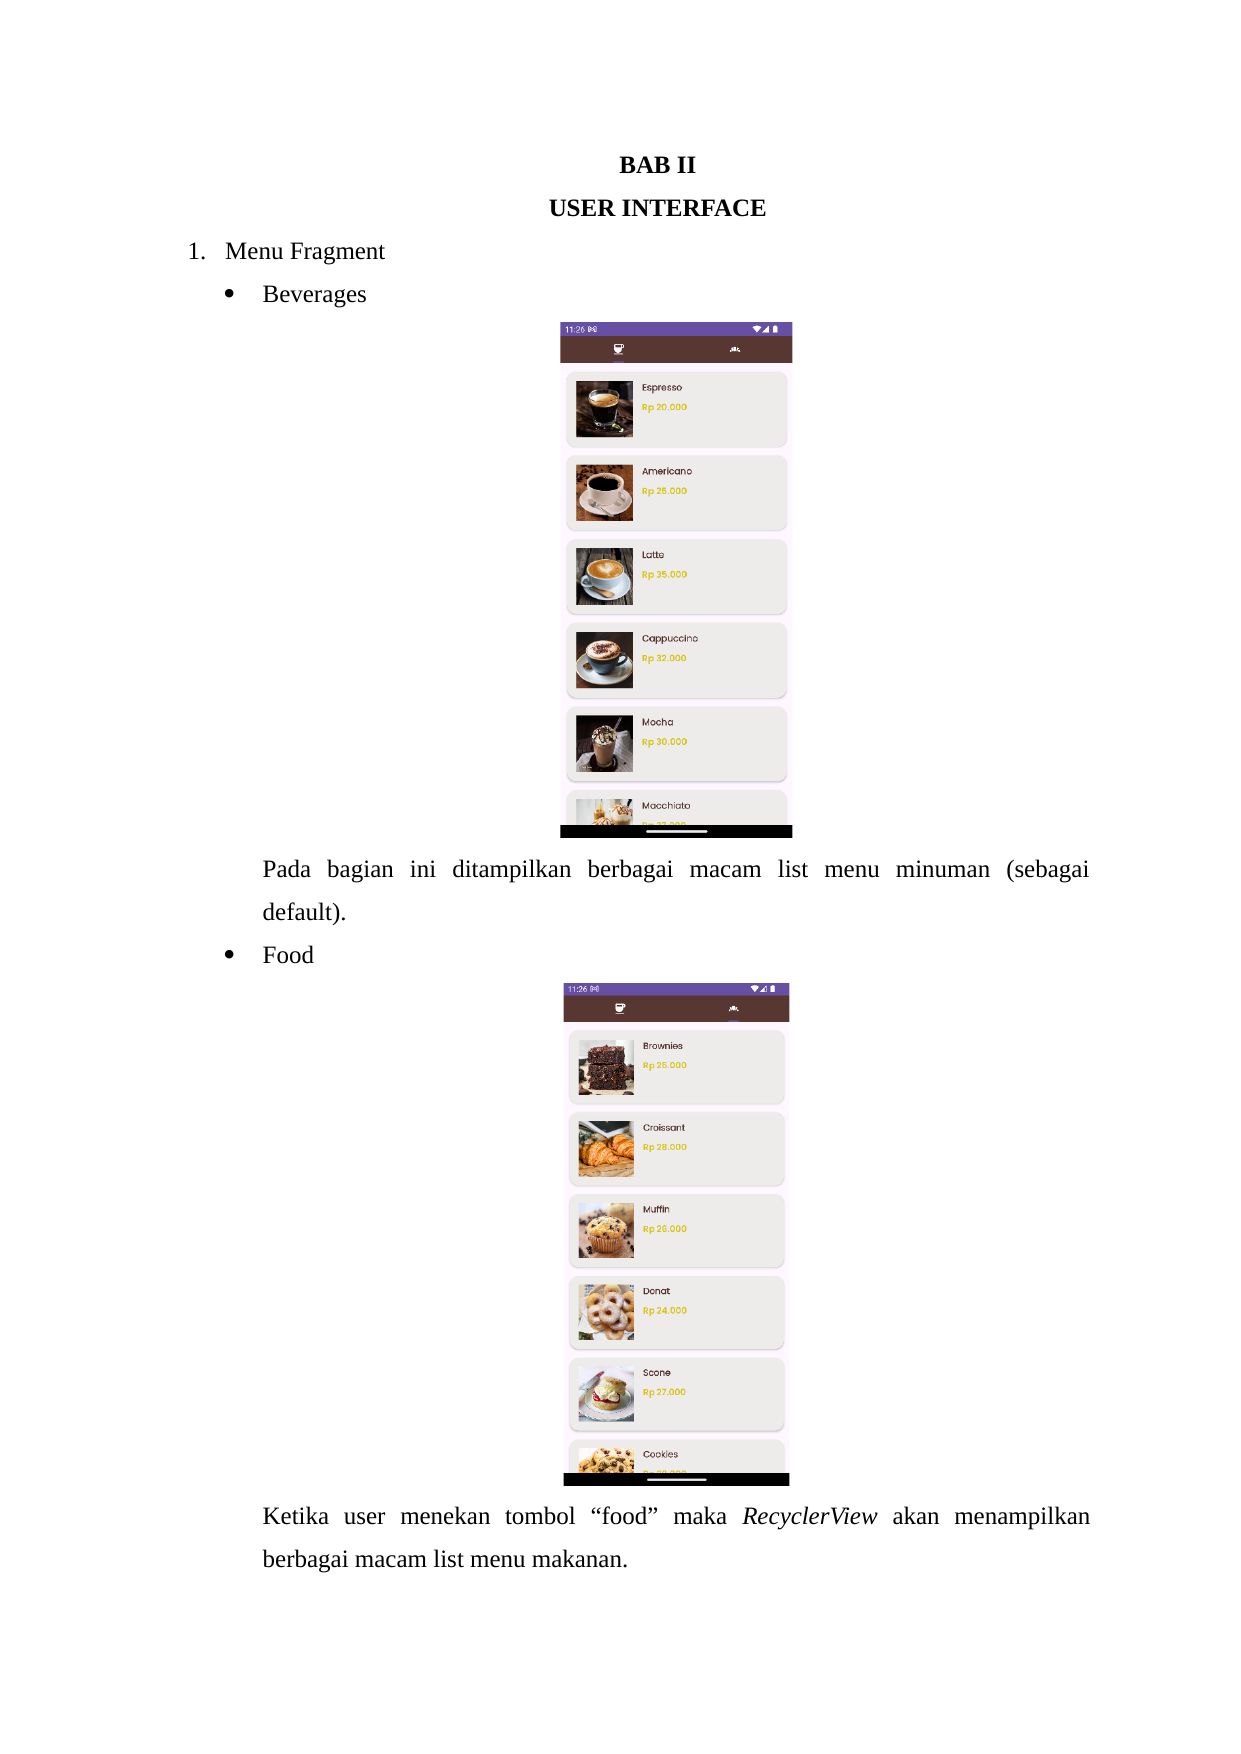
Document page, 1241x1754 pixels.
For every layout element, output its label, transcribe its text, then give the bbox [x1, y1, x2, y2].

picture [560, 322, 793, 838]
list BAB II [225, 150, 1090, 179]
list Ketika user menekan tombol “food” maka RecyclerView akan menampilkan berbagai macam list menu makanan. [262, 1501, 1090, 1573]
list Food [225, 940, 1090, 969]
picture [563, 983, 790, 1486]
list USER INTERFACE [225, 193, 1090, 222]
list Pada bagian ini ditampilkan berbagai macam list menu minuman (sebagai default). [262, 854, 1090, 926]
list Menu Fragment [187, 236, 1090, 265]
list Beverages [225, 279, 1090, 308]
